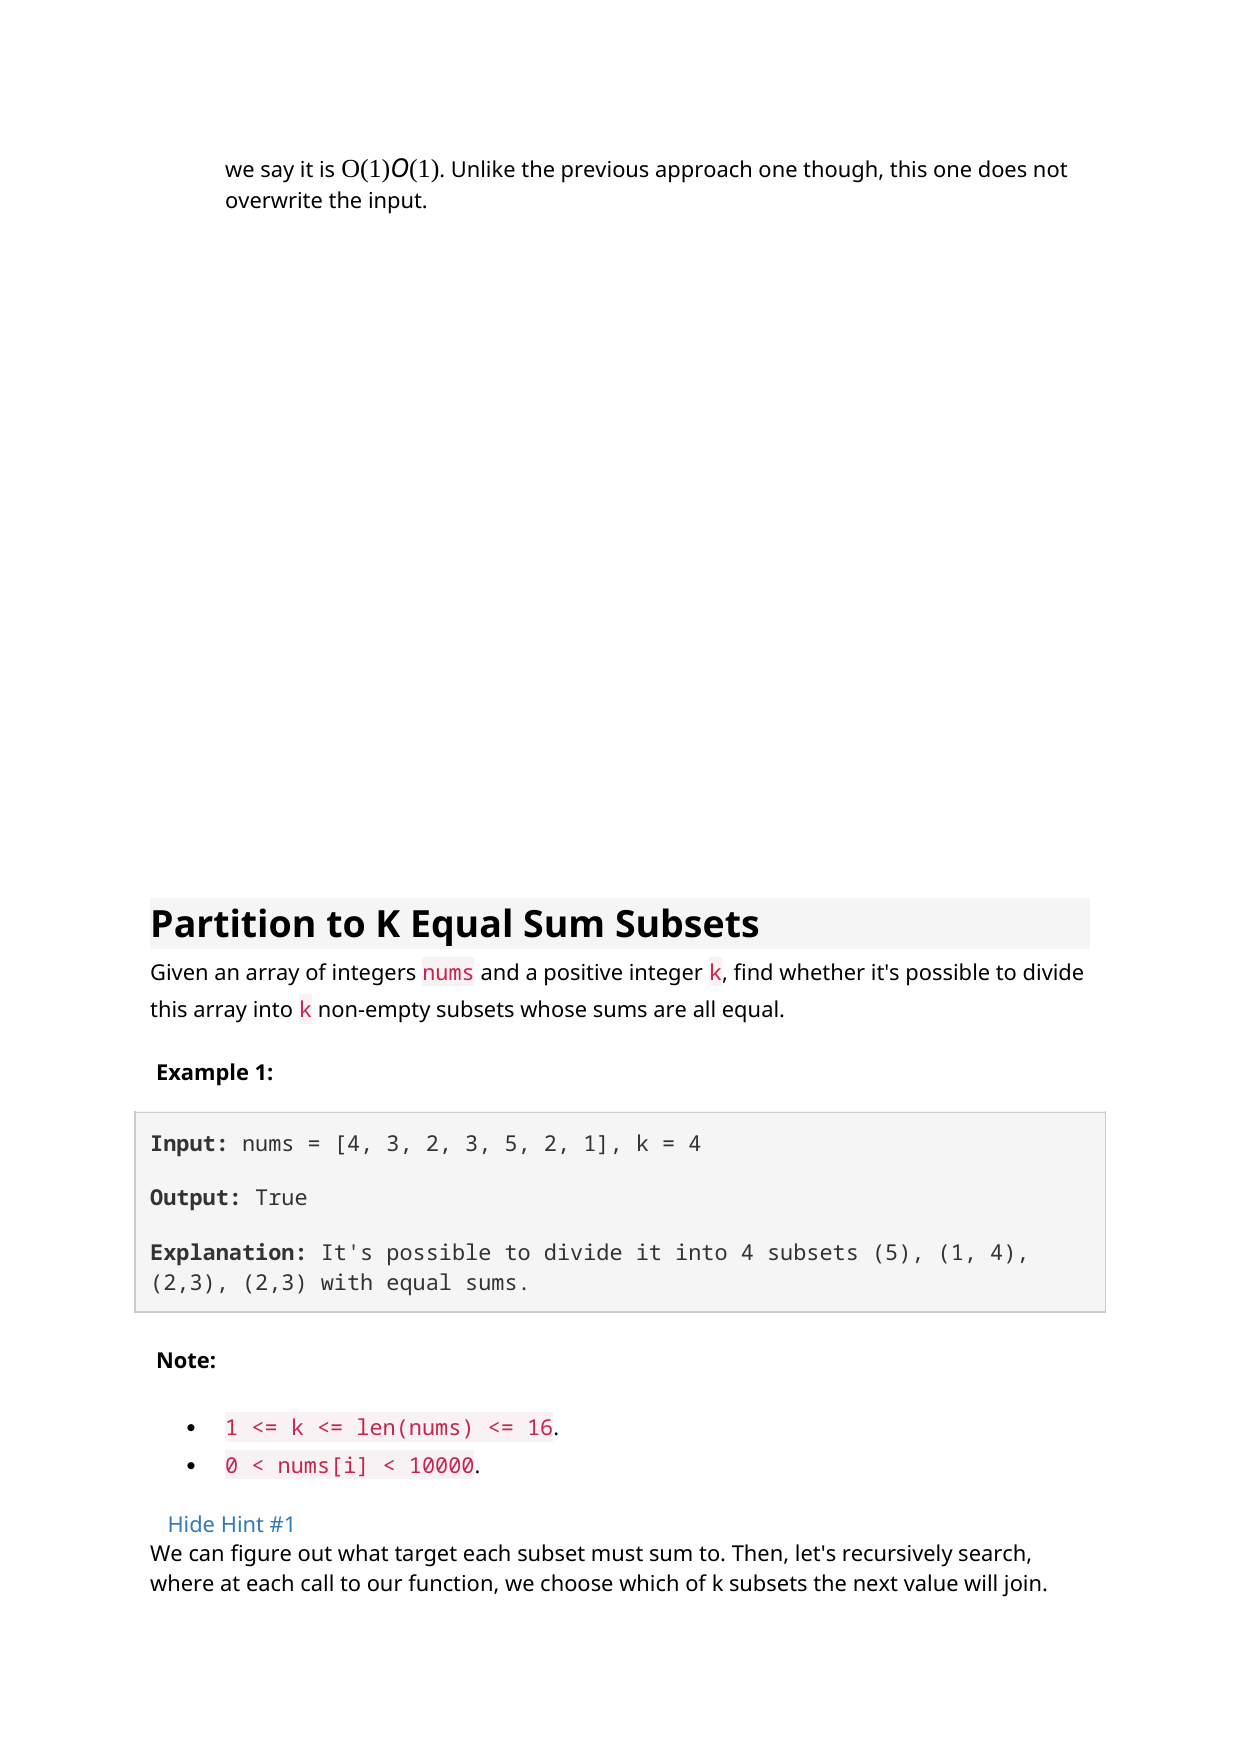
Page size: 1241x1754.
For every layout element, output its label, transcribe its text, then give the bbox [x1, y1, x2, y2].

list 0 < nums[i] < 10000. [187, 1442, 1090, 1479]
text Hide Hint #1 [150, 1509, 1090, 1538]
text Note: [150, 1338, 1090, 1375]
text Example 1: [150, 1049, 1090, 1086]
text Input: nums = [4, 3, 2, 3, 5, 2, 1], k = 4 [136, 1113, 1105, 1157]
text Explanation: It's possible to divide it into 4 subsets (5), (1, 4), (2,3), (2,3) with equal sums. [136, 1221, 1105, 1311]
text Given an array of integers nums and a positive integer k, find whether it's possible to divide this array into k non-empty subsets whose sums are all equal. [150, 949, 1090, 1024]
text We can figure out what target each subset must sum to. Then, let's recursively search, where at each call to our function, we choose which of k subsets the next value will join. [150, 1538, 1090, 1598]
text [225, 150, 1090, 215]
list 1 <= k <= len(nums) <= 16. [187, 1404, 1090, 1442]
text Output: True [136, 1166, 1105, 1212]
text Partition to K Equal Sum Subsets [150, 898, 1090, 949]
